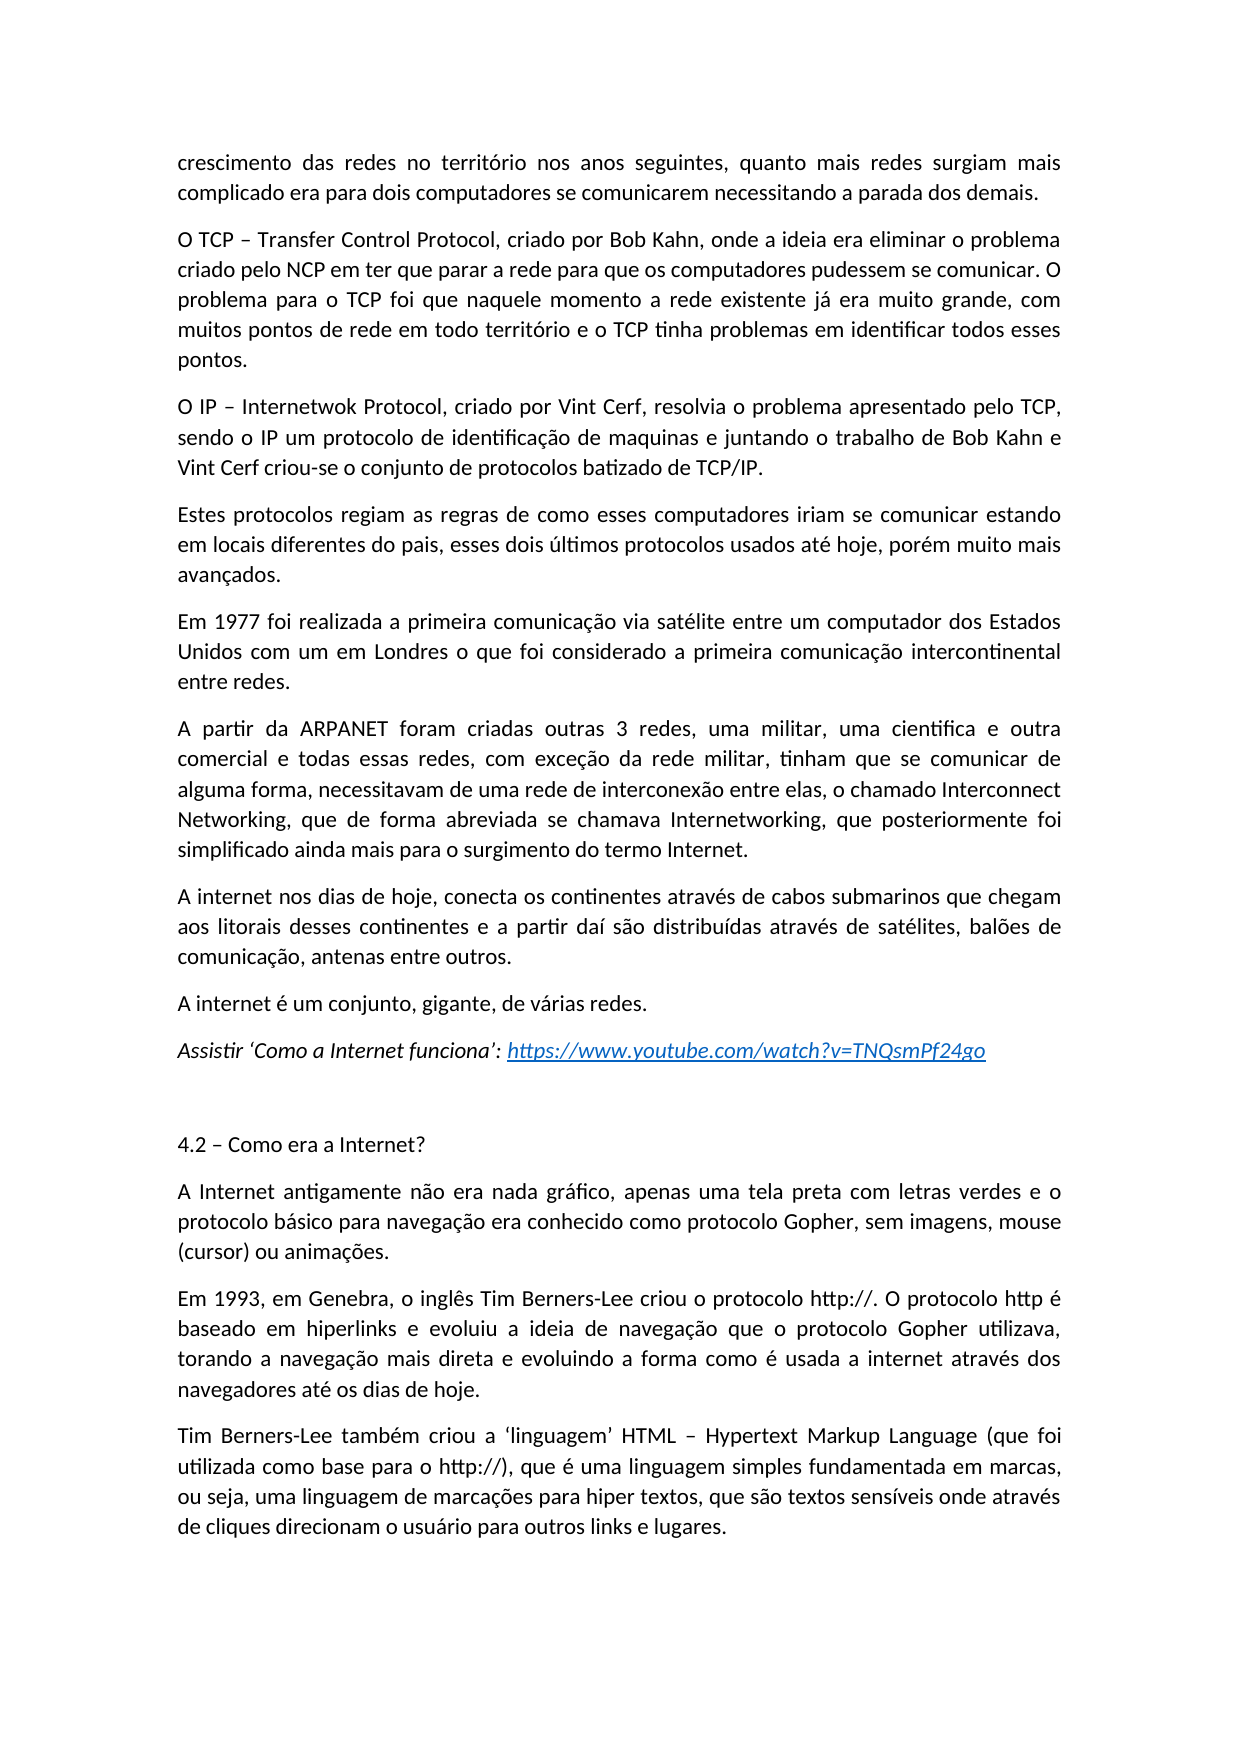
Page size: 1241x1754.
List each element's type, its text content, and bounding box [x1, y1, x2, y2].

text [177, 148, 1063, 206]
text A internet nos dias de hoje, conecta os continentes através de cabos submarinos que chegam aos litorais desses continentes e a partir daí são distribuídas através de satélites, balões de comunicação, antenas entre outros. [177, 882, 1063, 970]
text Estes protocolos regiam as regras de como esses computadores iriam se comunicar estando em locais diferentes do pais, esses dois últimos protocolos usados até hoje, porém muito mais avançados. [177, 500, 1063, 588]
text Tim Berners-Lee também criou a ‘linguagem’ HTML – Hypertext Markup Language (que foi utilizada como base para o http://), que é uma linguagem simples fundamentada em marcas, ou seja, uma linguagem de marcações para hiper textos, que são textos sensíveis onde através de cliques direcionam o usuário para outros links e lugares. [177, 1422, 1063, 1540]
text Em 1977 foi realizada a primeira comunicação via satélite entre um computador dos Estados Unidos com um em Londres o que foi considerado a primeira comunicação intercontinental entre redes. [177, 607, 1063, 695]
text A internet é um conjunto, gigante, de várias redes. [177, 989, 1063, 1017]
text O IP – Internetwok Protocol, criado por Vint Cerf, resolvia o problema apresentado pelo TCP, sendo o IP um protocolo de identificação de maquinas e juntando o trabalho de Bob Kahn e Vint Cerf criou-se o conjunto de protocolos batizado de TCP/IP. [177, 392, 1063, 481]
text A Internet antigamente não era nada gráfico, apenas uma tela preta com letras verdes e o protocolo básico para navegação era conhecido como protocolo Gopher, sem imagens, mouse (cursor) ou animações. [177, 1177, 1063, 1265]
text Em 1993, em Genebra, o inglês Tim Berners-Lee criou o protocolo http://. O protocolo http é baseado em hiperlinks e evoluiu a ideia de navegação que o protocolo Gopher utilizava, torando a navegação mais direta e evoluindo a forma como é usada a internet através dos navegadores até os dias de hoje. [177, 1284, 1063, 1403]
text A partir da ARPANET foram criadas outras 3 redes, uma militar, uma cientifica e outra comercial e todas essas redes, com exceção da rede militar, tinham que se comunicar de alguma forma, necessitavam de uma rede de interconexão entre elas, o chamado Interconnect Networking, que de forma abreviada se chamava Internetworking, que posteriormente foi simplificado ainda mais para o surgimento do termo Internet. [177, 714, 1063, 863]
text Assistir ‘Como a Internet funciona’: https://www.youtube.com/watch?v=TNQsmPf24go [177, 1036, 1063, 1064]
text O TCP – Transfer Control Protocol, criado por Bob Kahn, onde a ideia era eliminar o problema criado pelo NCP em ter que parar a rede para que os computadores pudessem se comunicar. O problema para o TCP foi que naquele momento a rede existente já era muito grande, com muitos pontos de rede em todo território e o TCP tinha problemas em identificar todos esses pontos. [177, 225, 1063, 373]
text 4.2 – Como era a Internet? [177, 1130, 1063, 1158]
